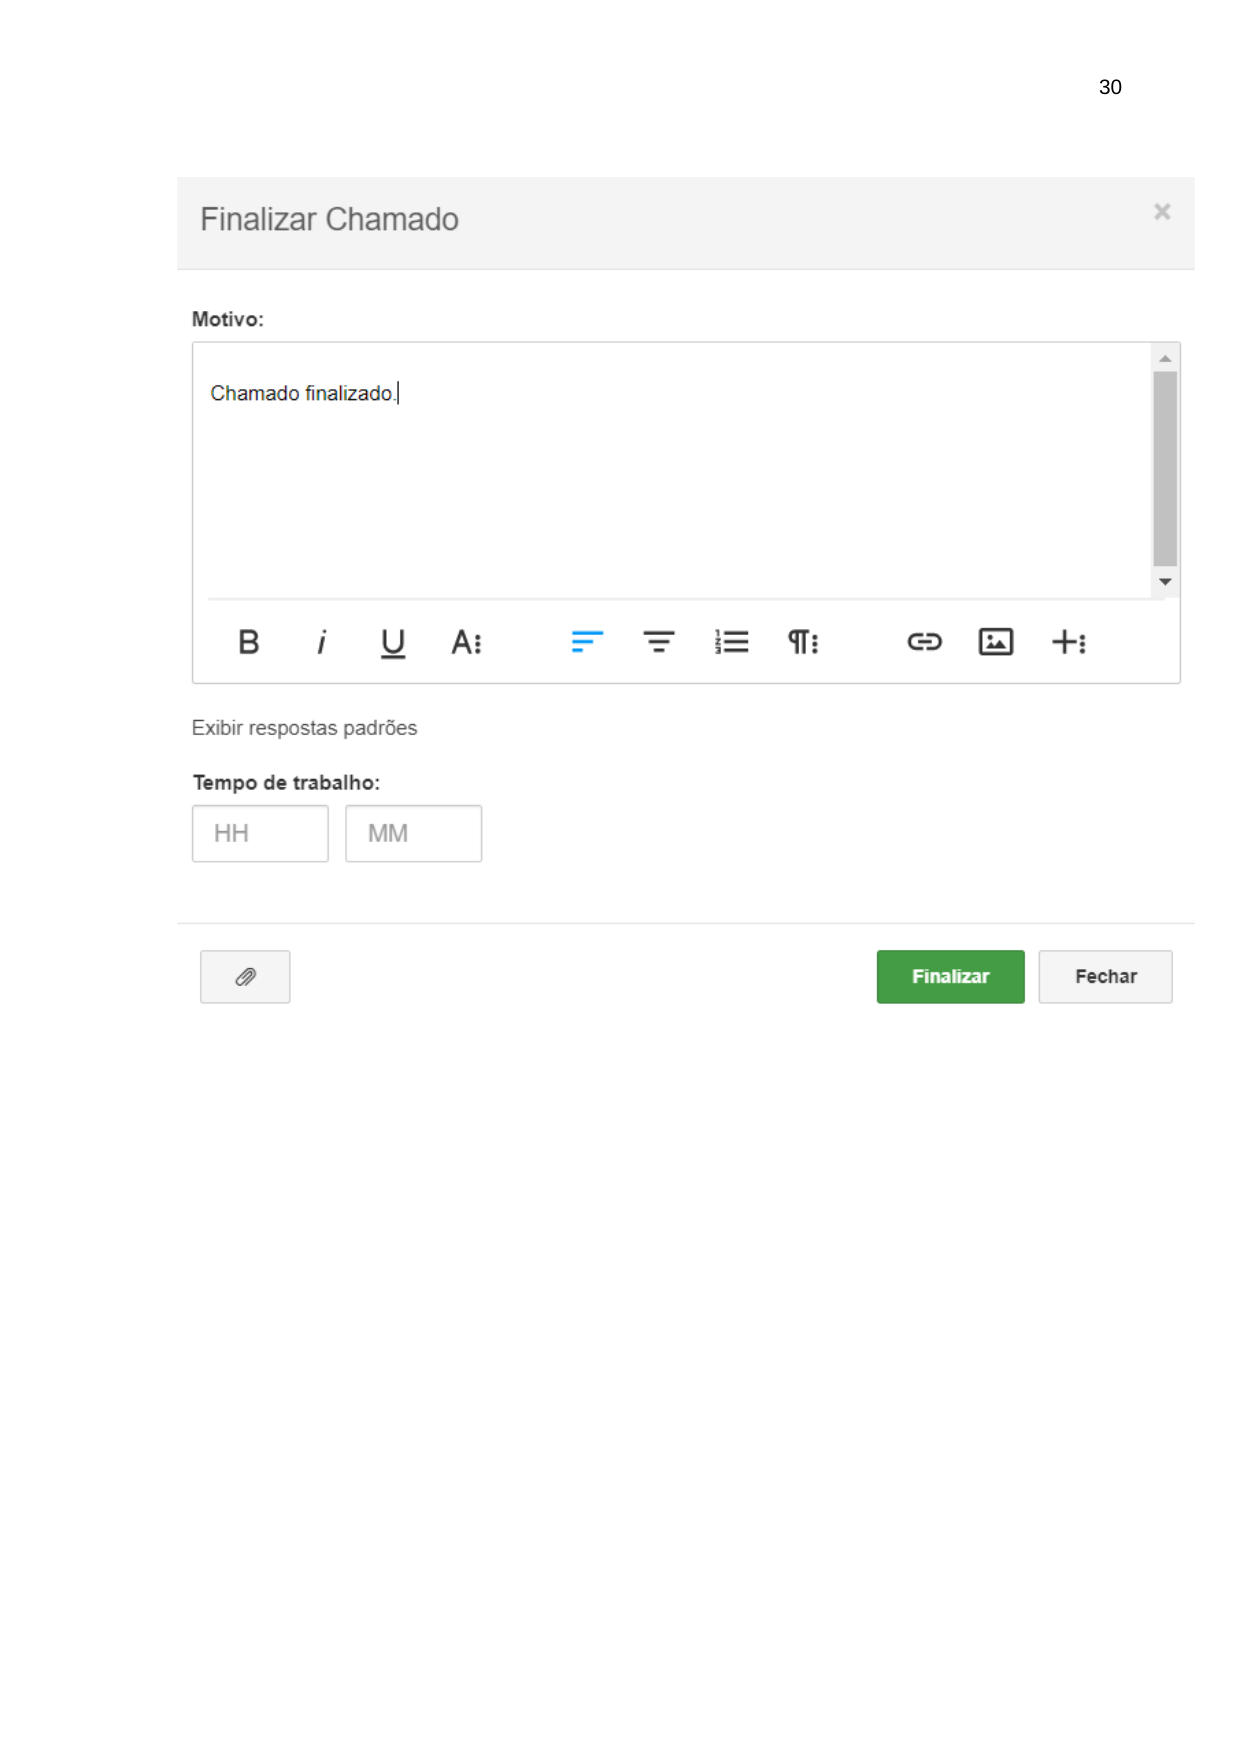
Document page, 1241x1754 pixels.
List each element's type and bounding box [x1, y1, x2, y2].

picture [177, 177, 1195, 1023]
